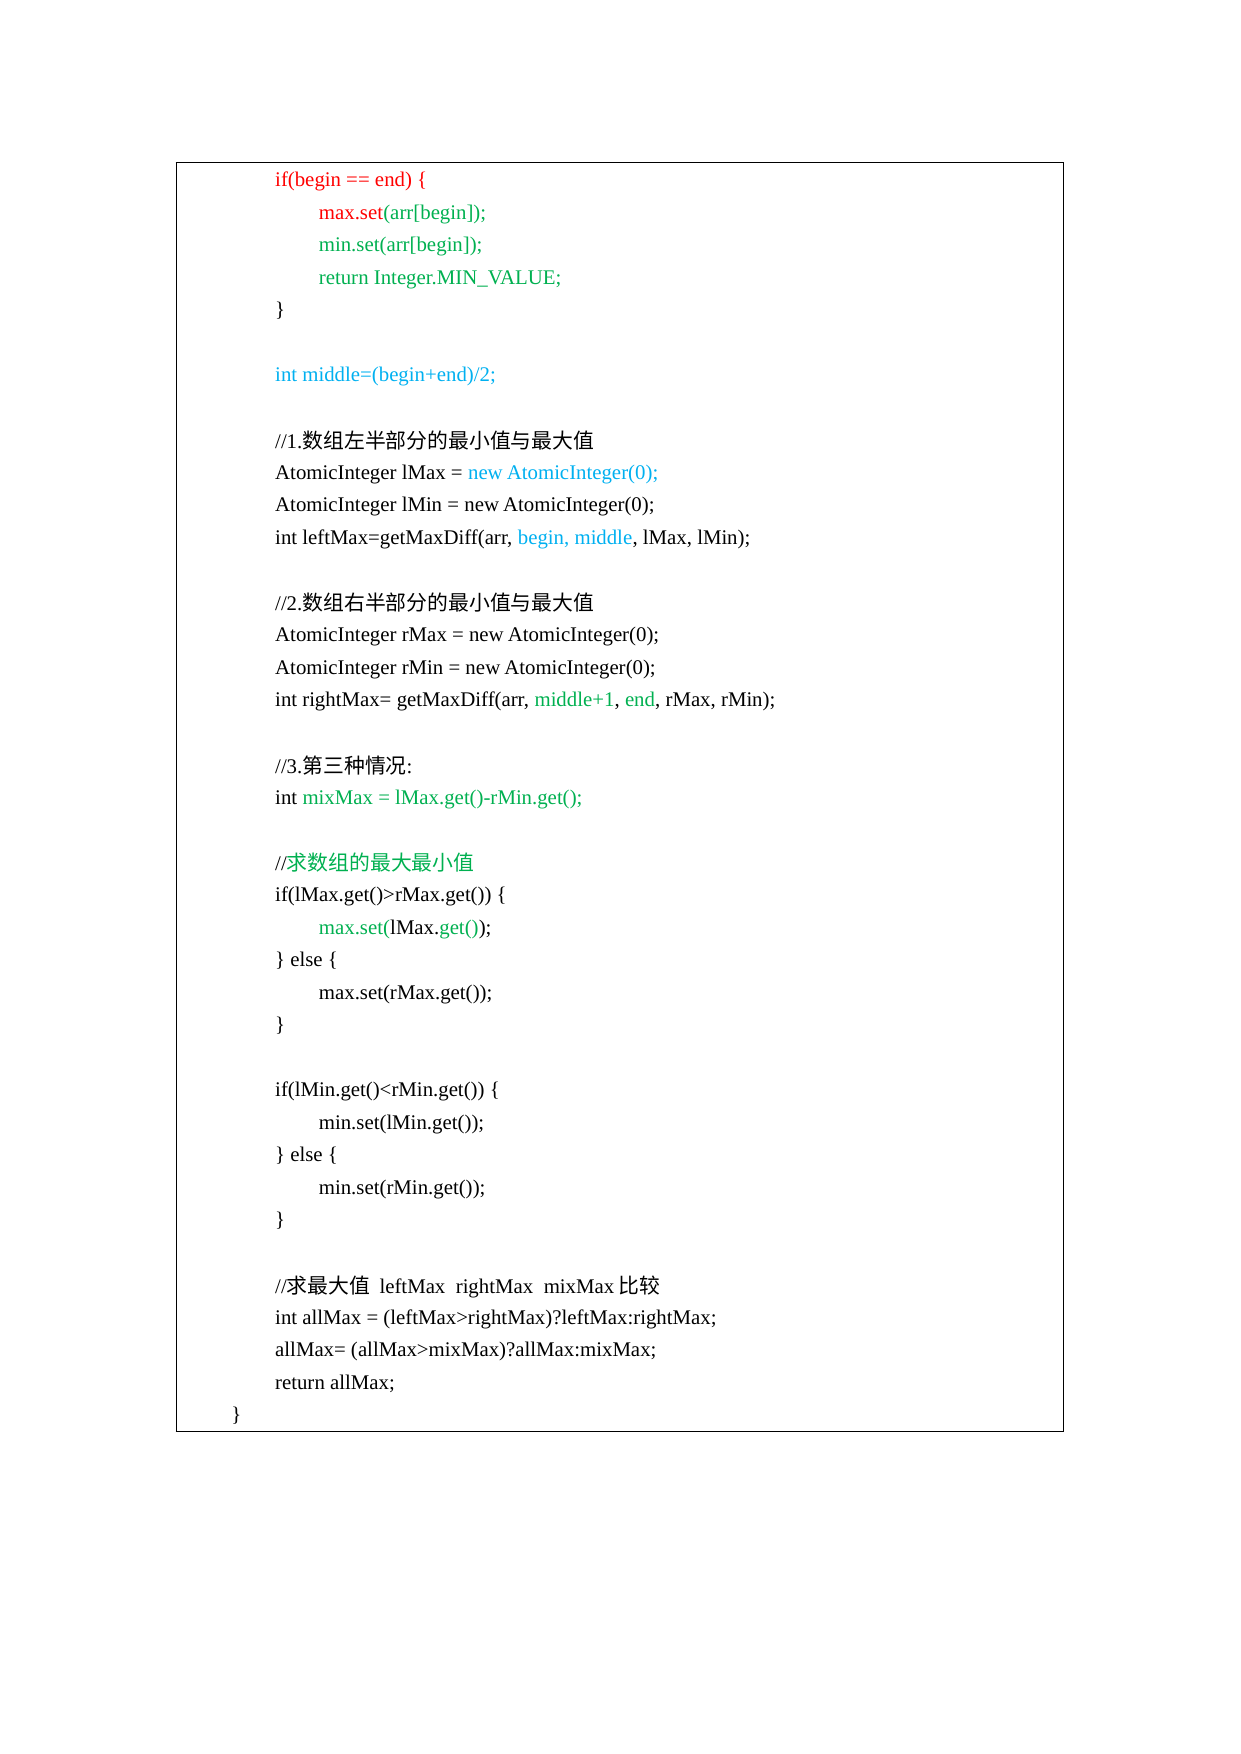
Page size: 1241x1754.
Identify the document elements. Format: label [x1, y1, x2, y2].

table_header [177, 163, 1063, 1431]
picture [508, 468, 515, 477]
picture [414, 371, 421, 379]
picture [574, 534, 581, 542]
picture [378, 367, 384, 381]
picture [426, 369, 436, 379]
picture [517, 530, 523, 544]
picture [473, 367, 479, 381]
picture [553, 534, 560, 542]
